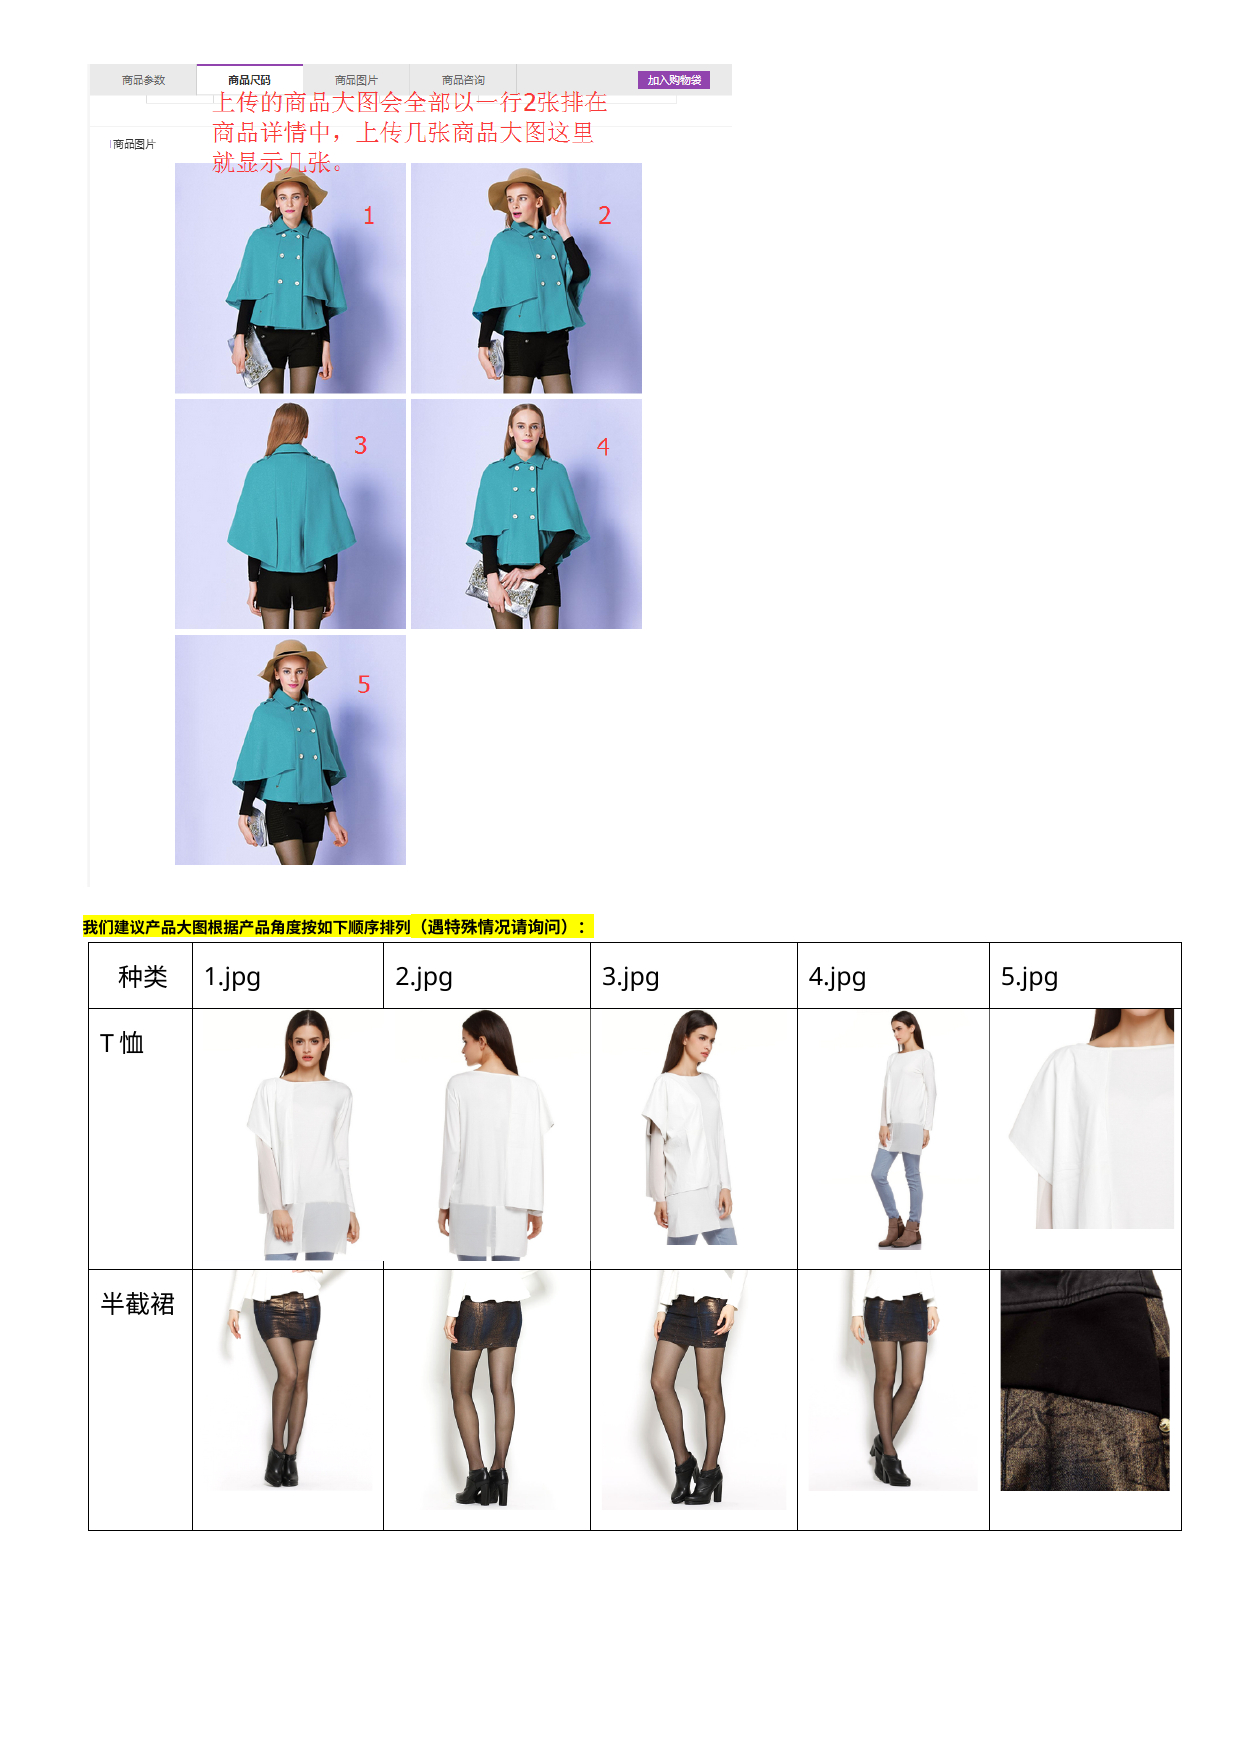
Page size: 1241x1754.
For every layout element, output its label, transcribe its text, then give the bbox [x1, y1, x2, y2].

picture [395, 1009, 591, 1261]
table_cell [798, 1009, 989, 1269]
table_header 5.jpg [990, 943, 1181, 1008]
table_cell [990, 1009, 1181, 1269]
table_cell [591, 1009, 797, 1269]
table_cell 半截裙 [89, 1270, 192, 1530]
table_cell T恤 [89, 1009, 192, 1269]
table_cell [798, 1270, 989, 1530]
picture [203, 1270, 373, 1491]
table_cell [193, 1009, 383, 1269]
picture [808, 1009, 990, 1250]
table_cell [591, 1270, 797, 1530]
table_header 2.jpg [384, 943, 590, 1008]
picture [808, 1270, 978, 1491]
picture [203, 1009, 384, 1261]
picture [395, 1270, 579, 1510]
table_cell [193, 1270, 383, 1530]
table_cell [384, 1270, 590, 1530]
table_cell [384, 1009, 590, 1269]
table_header 4.jpg [798, 943, 989, 1008]
picture [1000, 1009, 1175, 1229]
picture [87, 64, 732, 887]
table_cell [990, 1270, 1181, 1530]
text 我们建议产品大图根据产品角度按如下顺序排列（遇特殊情况请询问）： [59, 909, 1181, 942]
table_header 种类 [89, 943, 192, 1008]
picture [601, 1009, 787, 1245]
table_header 3.jpg [591, 943, 797, 1008]
table_header 1.jpg [193, 943, 383, 1008]
picture [601, 1270, 787, 1510]
picture [1000, 1270, 1170, 1491]
